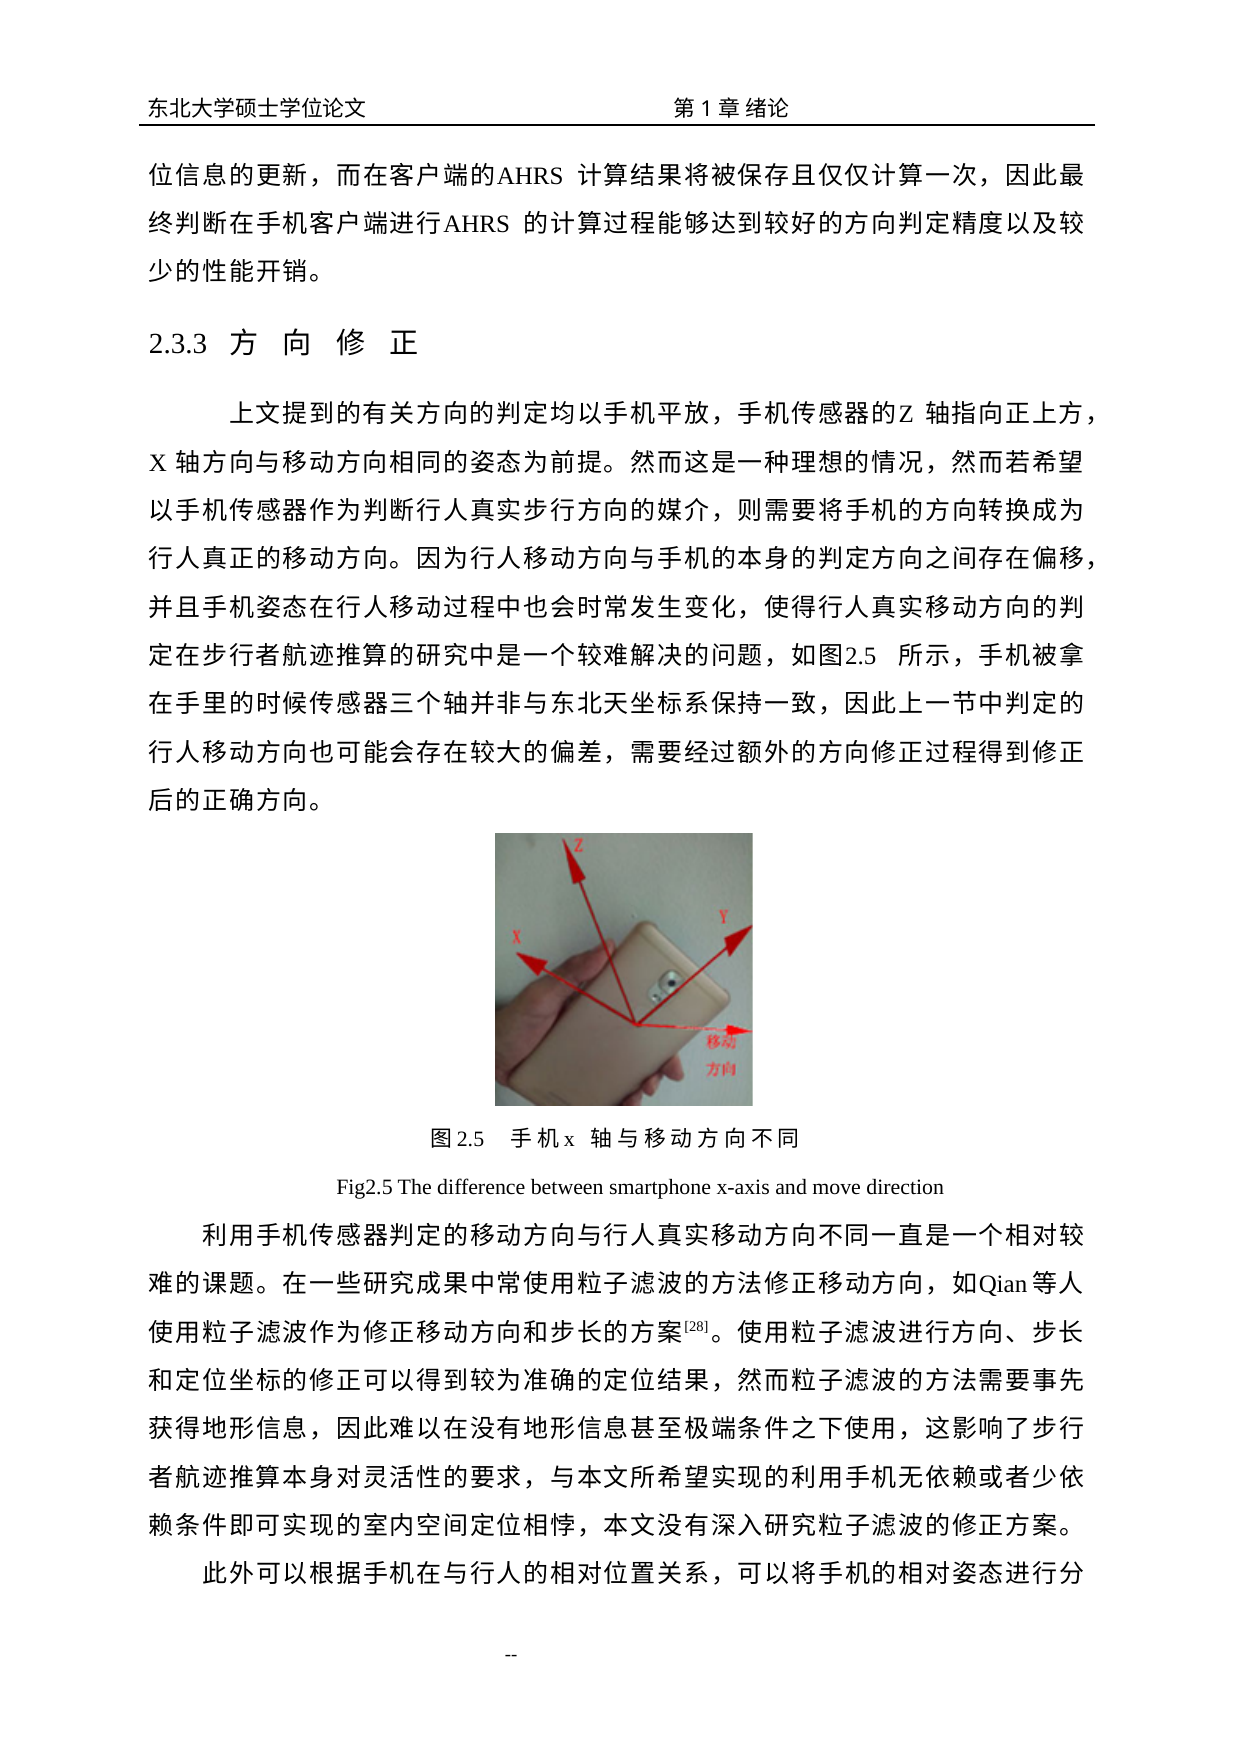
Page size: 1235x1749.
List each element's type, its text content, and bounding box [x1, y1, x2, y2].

subtitle 方向修正 [143, 317, 1086, 365]
text 利用手机传感器判定的移动方向与行人真实移动方向不同一直是一个相对较难的课题。在一些研究成果中常使用粒子滤波的方法修正移动方向，如Qian等人使用粒子滤波作为修正移动方向和步长的方案[28]。使用粒子滤波进行方向、步长和定位坐标的修正可以得到较为准确的定位结果，然而粒子滤波的方法需要事先获得地形信息，因此难以在没有地形信息甚至极端条件之下使用，这影响了步行者航迹推算本身对灵活性的要求，与本文所希望实现的利用手机无依赖或者少依赖条件即可实现的室内空间定位相悖，本文没有深入研究粒子滤波的修正方案。 [149, 1209, 1086, 1548]
text 上文提到的有关方向的判定均以手机平放，手机传感器的Z轴指向正上方，X轴方向与移动方向相同的姿态为前提。然而这是一种理想的情况，然而若希望以手机传感器作为判断行人真实步行方向的媒介，则需要将手机的方向转换成为行人真正的移动方向。因为行人移动方向与手机的本身的判定方向之间存在偏移，并且手机姿态在行人移动过程中也会时常发生变化，使得行人真实移动方向的判定在步行者航迹推算的研究中是一个较难解决的问题，如图2.5所示，手机被拿在手里的时候传感器三个轴并非与东北天坐标系保持一致，因此上一节中判定的行人移动方向也可能会存在较大的偏差，需要经过额外的方向修正过程得到修正后的正确方向。 [149, 388, 1086, 823]
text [149, 1548, 1086, 1596]
text Fig2.5 The difference between smartphone x-axis and move direction [149, 1161, 1086, 1209]
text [149, 149, 1086, 294]
picture [495, 833, 753, 1106]
text 图2.5 手机x轴与移动方向不同 [149, 823, 1086, 1161]
